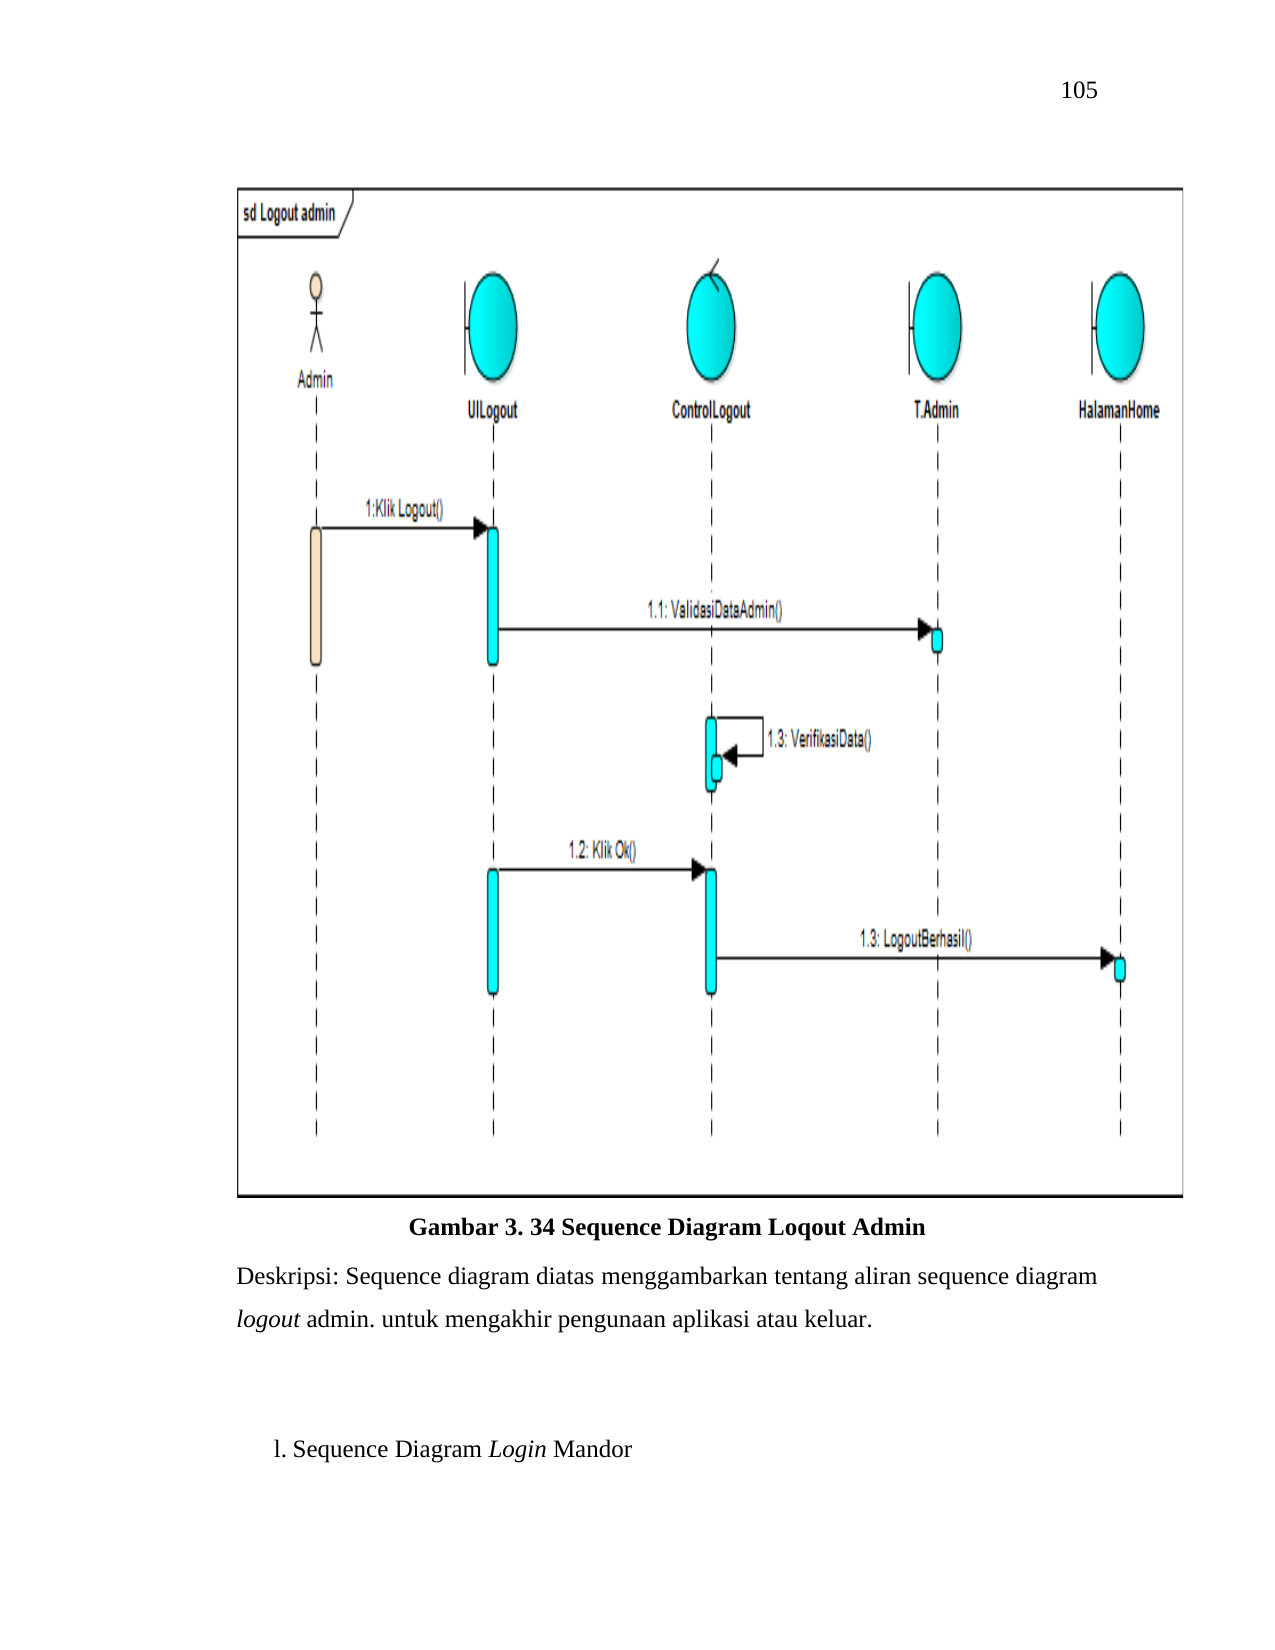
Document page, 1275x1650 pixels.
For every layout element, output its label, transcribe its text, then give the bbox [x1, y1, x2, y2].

picture [236, 186, 1184, 1198]
list Sequence Diagram Login Mandor [274, 1434, 1098, 1462]
text Gambar 3. 34 Sequence Diagram Loqout Admin [236, 1212, 1098, 1240]
text Deskripsi: Sequence diagram diatas menggambarkan tentang aliran sequence diagram logout admin. untuk mengakhir pengunaan aplikasi atau keluar. [236, 1261, 1098, 1333]
